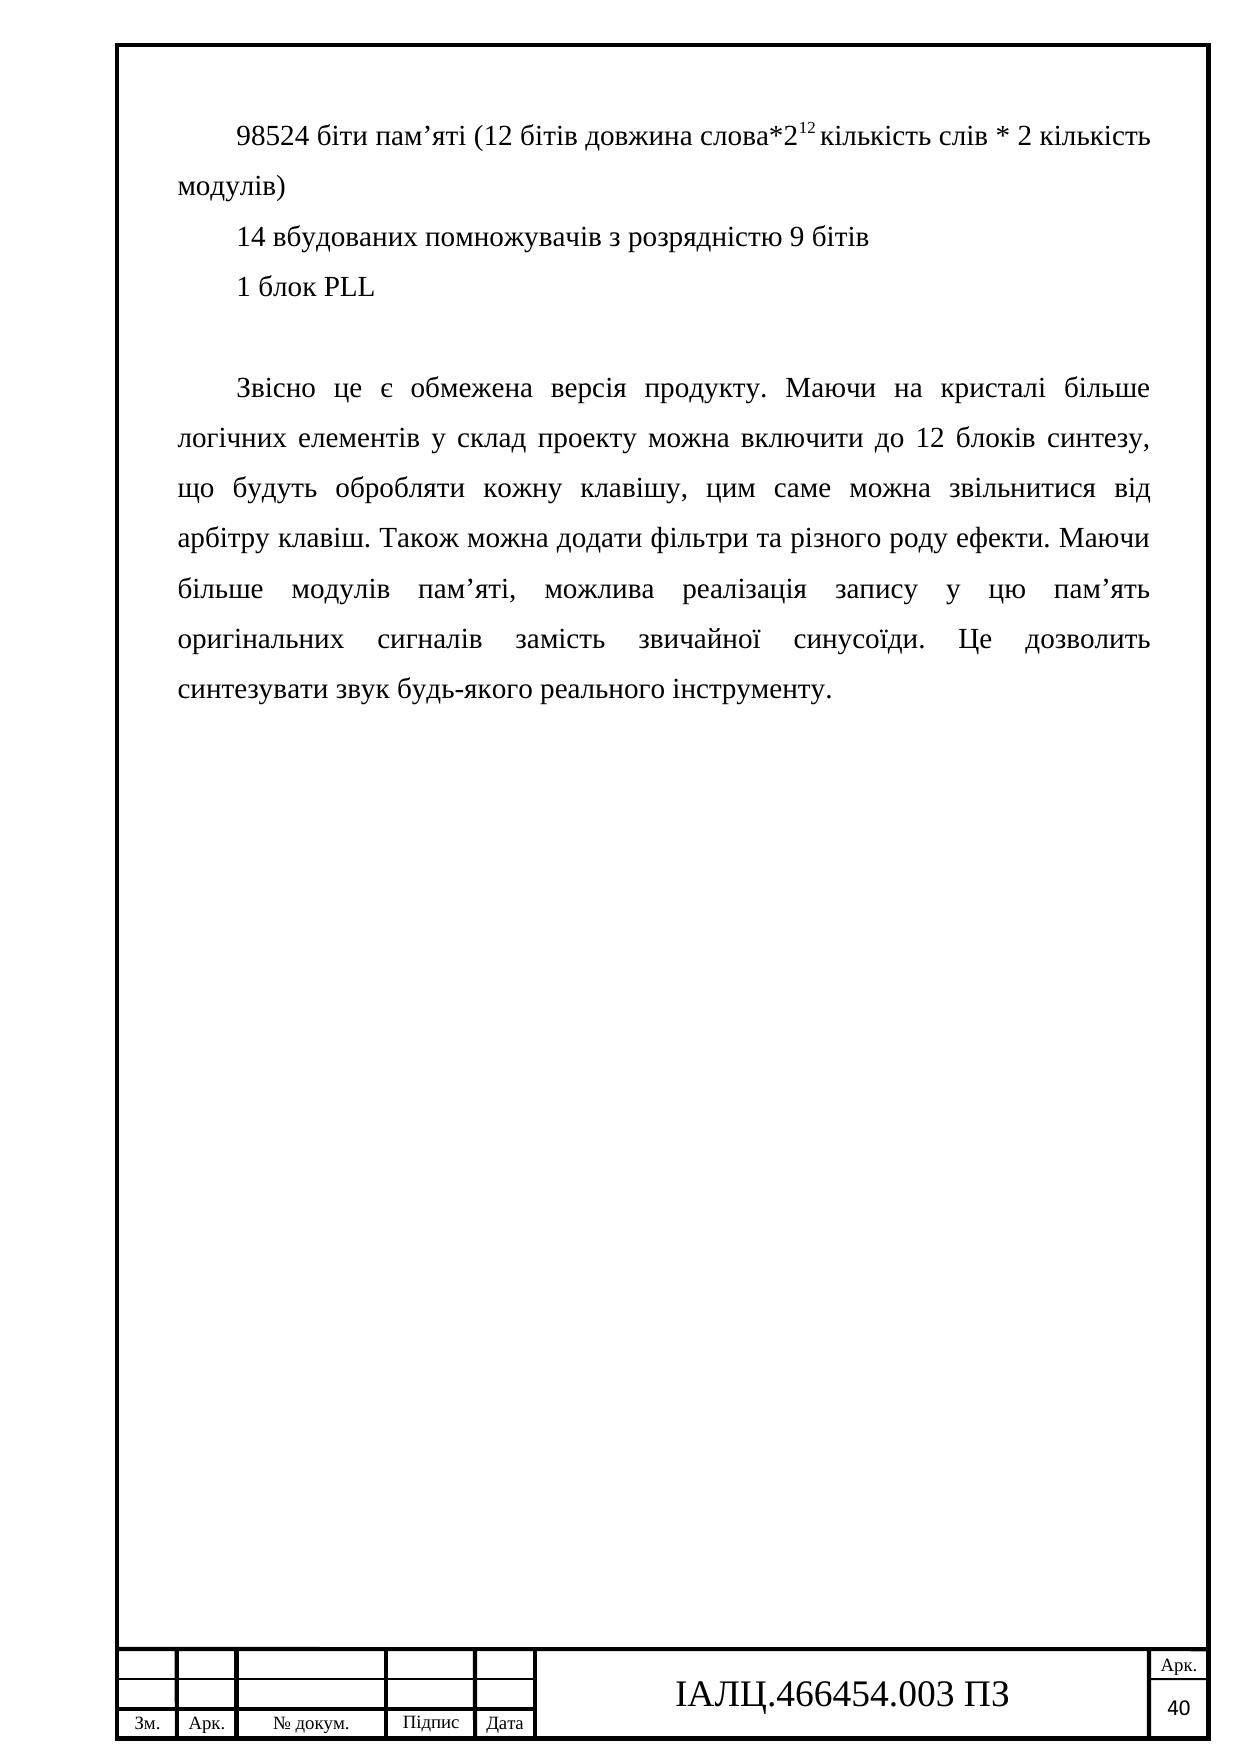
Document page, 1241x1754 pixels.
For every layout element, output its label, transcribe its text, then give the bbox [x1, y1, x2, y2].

list 98524 біти пам’яті (12 бітів довжина слова*212 кількість слів * 2 кількість модулів) [177, 118, 1152, 202]
list 14 вбудованих помножувачів з розрядністю 9 бітів [177, 219, 1152, 252]
list Звісно це є обмежена версія продукту. Маючи на кристалі більше логічних елементів у склад проекту можна включити до 12 блоків синтезу, що будуть обробляти кожну клавішу, цим саме можна звільнитися від арбітру клавіш. Також можна додати фільтри та різного роду ефекти. Маючи більше модулів пам’яті, можлива реалізація запису у цю пам’ять оригінальних сигналів замість звичайної синусоїди. Це дозволить синтезувати звук будь-якого реального інструменту. [177, 370, 1152, 705]
list 1 блок PLL [177, 269, 1152, 303]
